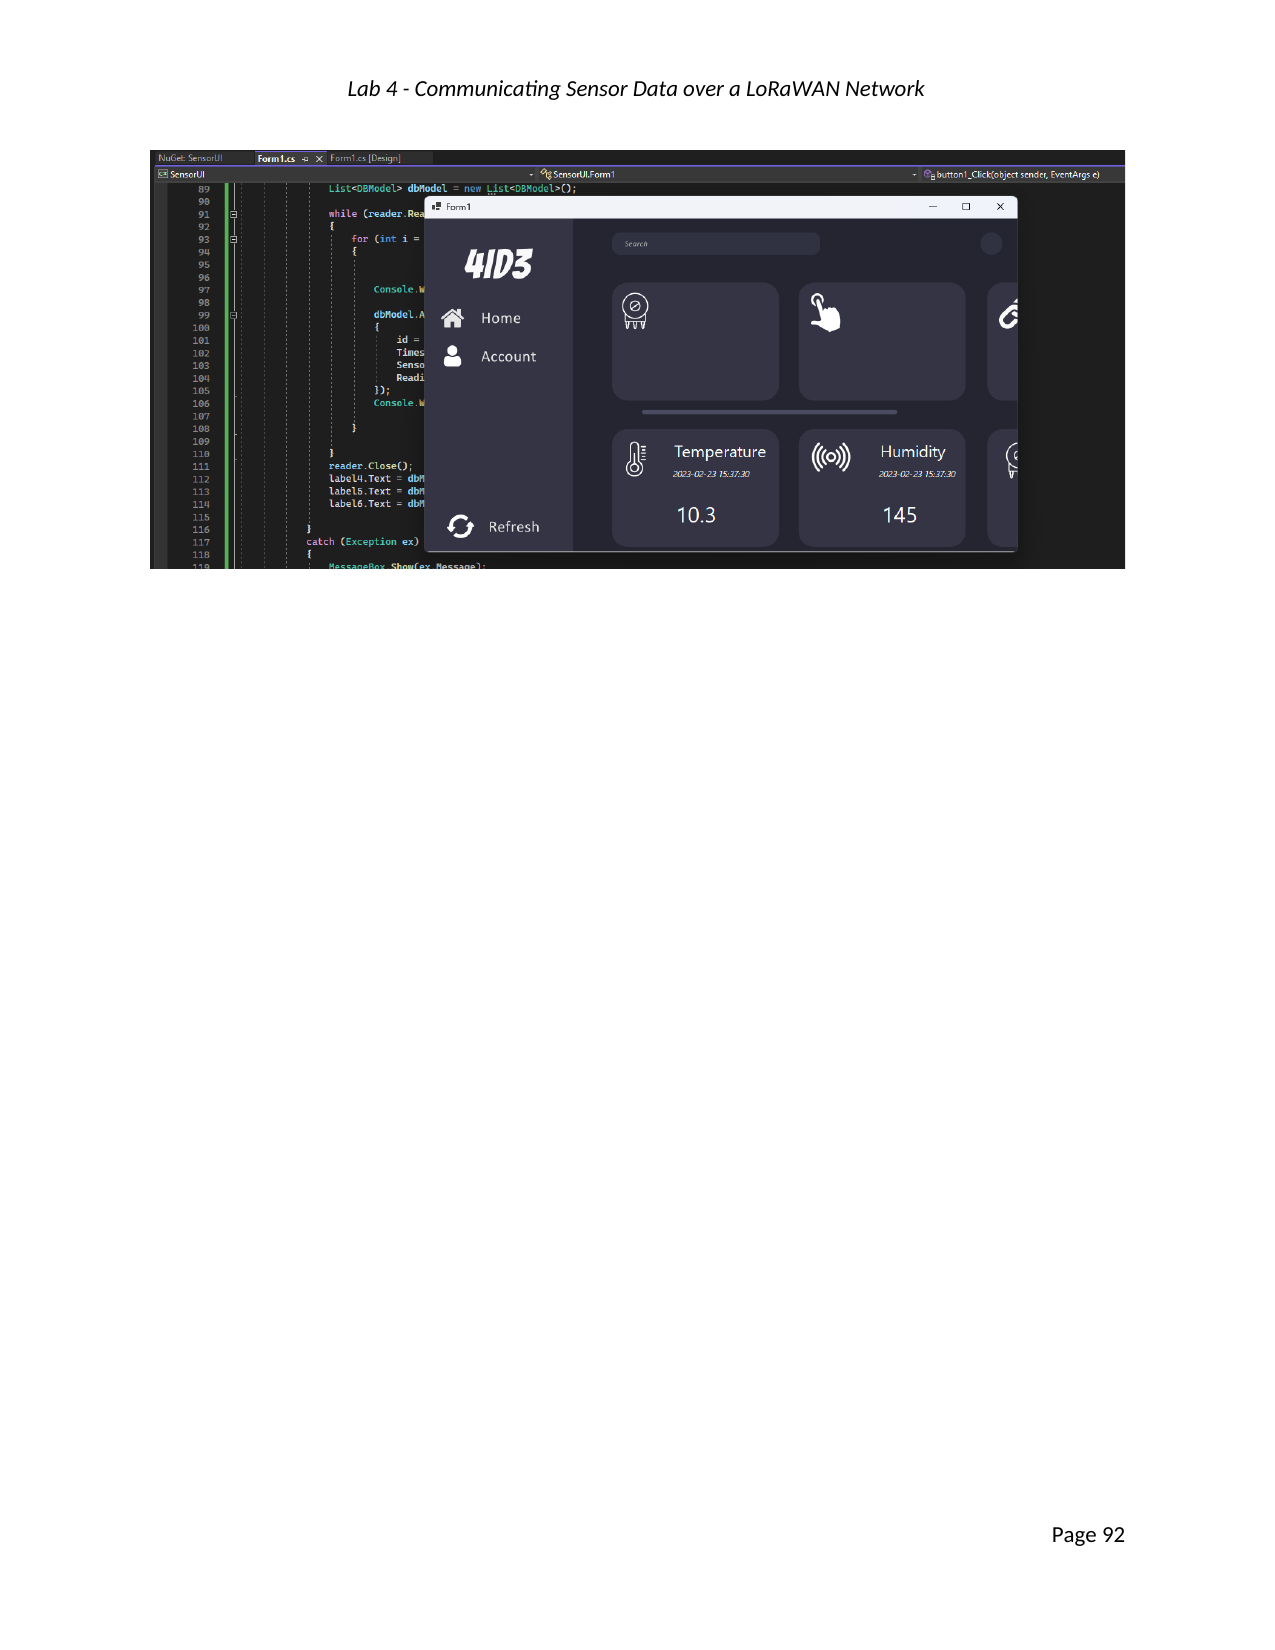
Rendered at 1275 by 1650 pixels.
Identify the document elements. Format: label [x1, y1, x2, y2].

picture [150, 150, 1125, 569]
